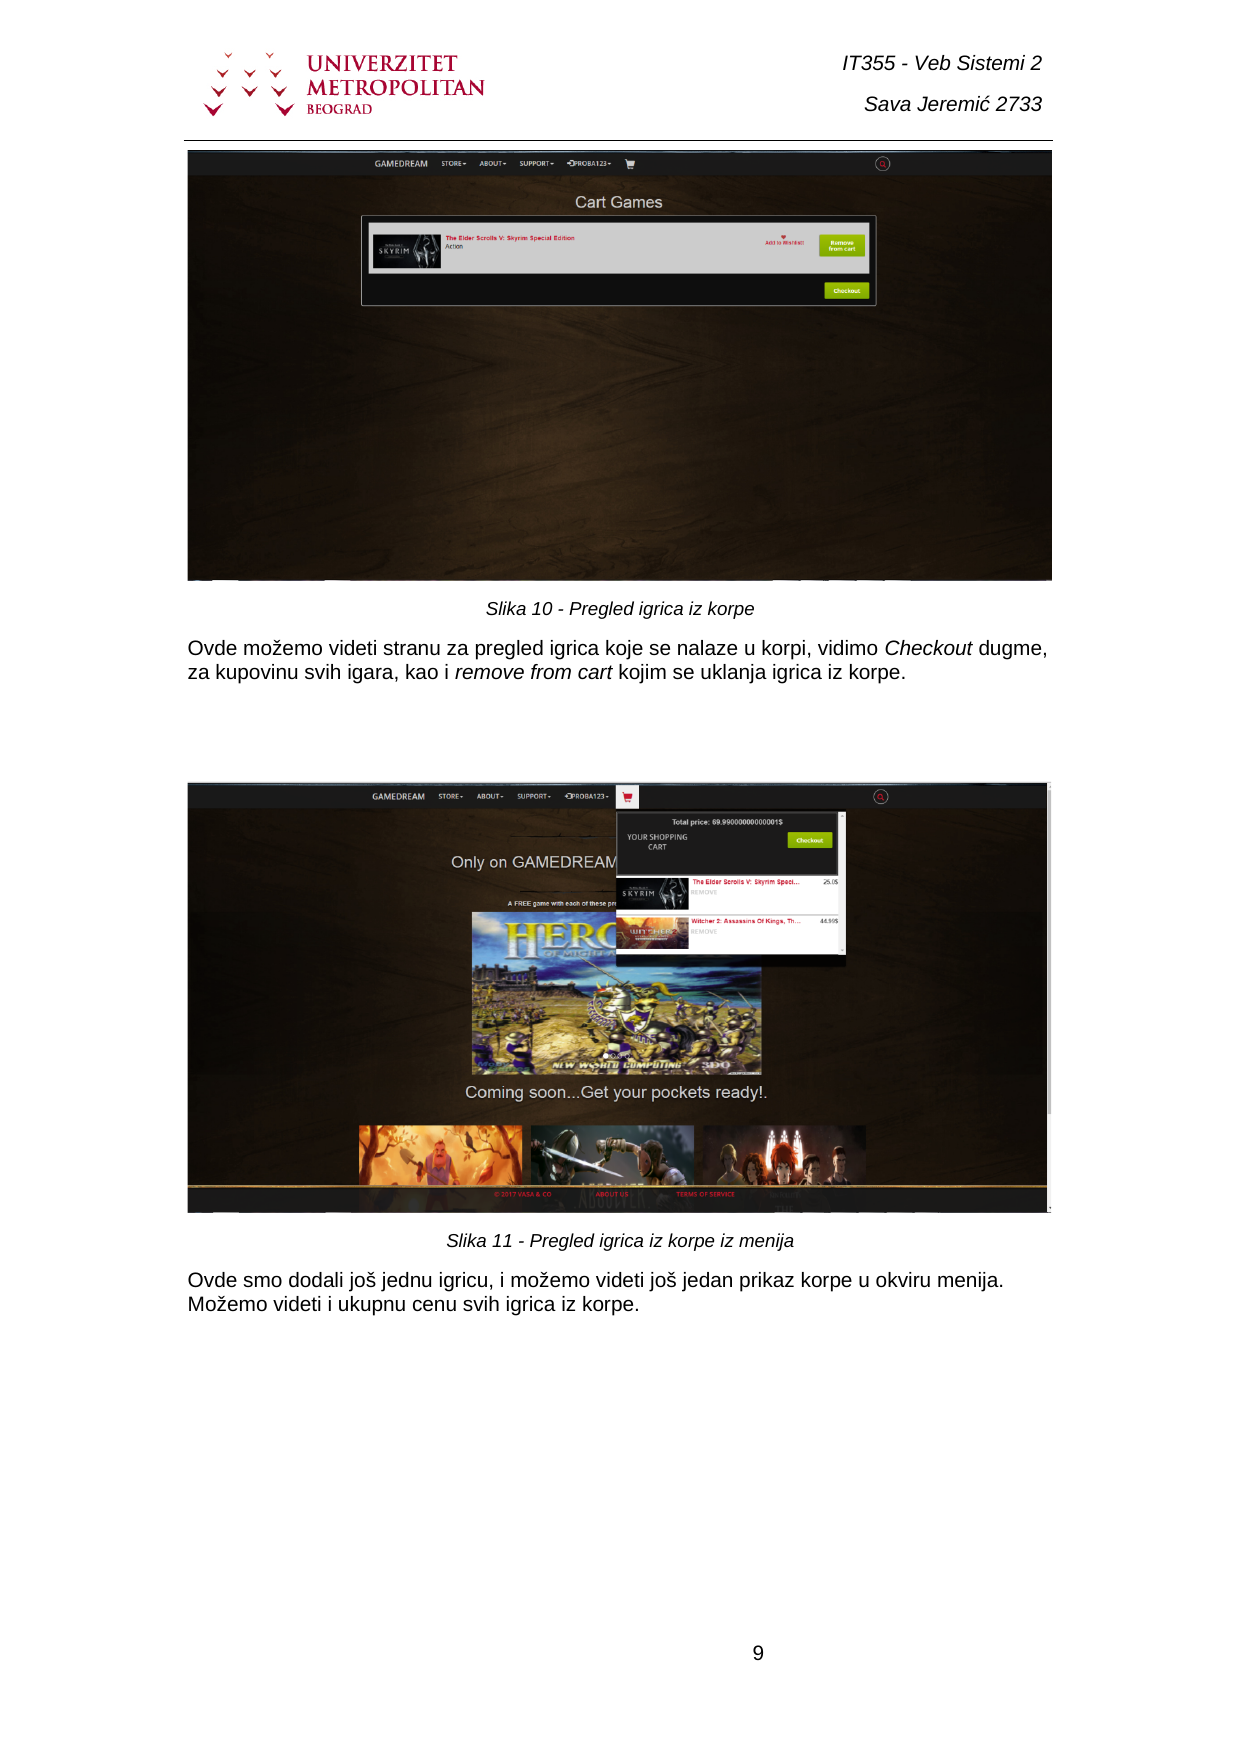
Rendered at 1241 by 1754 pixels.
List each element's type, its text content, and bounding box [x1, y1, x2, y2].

picture [194, 43, 494, 124]
text Ovde možemo videti stranu za pregled igrica koje se nalaze u korpi, vidimo Checkout dugme, za kupovinu svih igara, kao i remove from cart kojim se uklanja igrica iz korpe. [187, 636, 1053, 684]
text Ovde smo dodali još jednu igricu, i možemo videti još jedan prikaz korpe u okviru menija. Možemo videti i ukupnu cenu svih igrica iz korpe. [187, 1268, 1053, 1316]
picture [187, 150, 1052, 581]
picture [187, 781, 1052, 1213]
text Slika 10 - Pregled igrica iz korpe [187, 597, 1053, 619]
text Slika 11 - Pregled igrica iz korpe iz menija [187, 1229, 1053, 1251]
